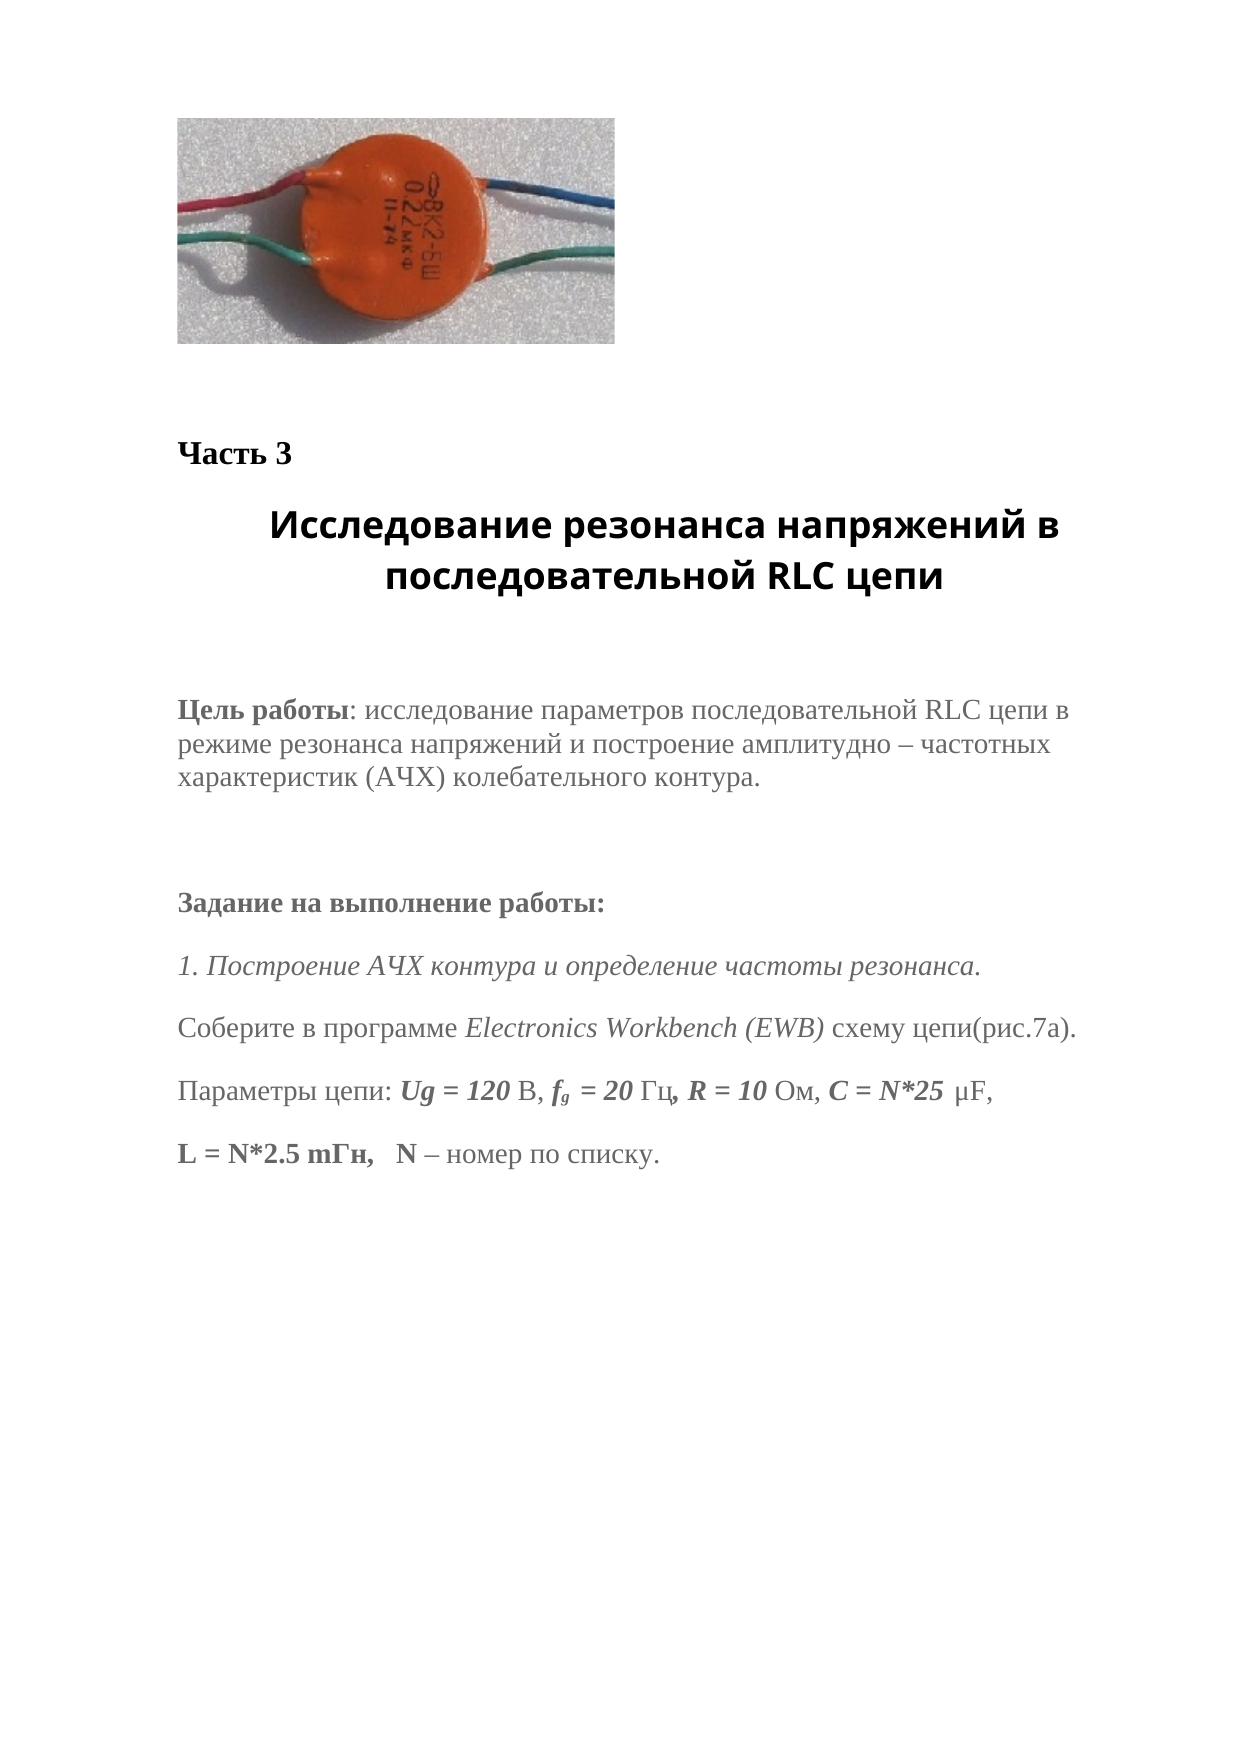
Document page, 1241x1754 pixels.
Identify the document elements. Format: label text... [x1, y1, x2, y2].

text 1. Построение АЧХ контура и определение частоты резонанса. [177, 948, 1152, 981]
text L = N*2.5 mГн, N – номер по списку. [177, 1136, 1152, 1169]
text Исследование резонанса напряжений в последовательной RLC цепи [177, 498, 1152, 600]
text Соберите в программе Electronics Workbench (EWB) схему цепи(рис.7а). [177, 1010, 1152, 1044]
text Цель работы: исследование параметров последовательной RLC цепи в режиме резонанса напряжений и построение амплитудно – частотных характеристик (АЧХ) колебательного контура. [177, 692, 1152, 793]
text Задание на выполнение работы: [177, 885, 1152, 918]
picture [177, 118, 615, 344]
text Параметры цепи: Ug = 120 В, fg = 20 Гц, R = 10 Ом, С = N*25 μF, [177, 1073, 1152, 1107]
text Часть 3 [177, 433, 1152, 471]
